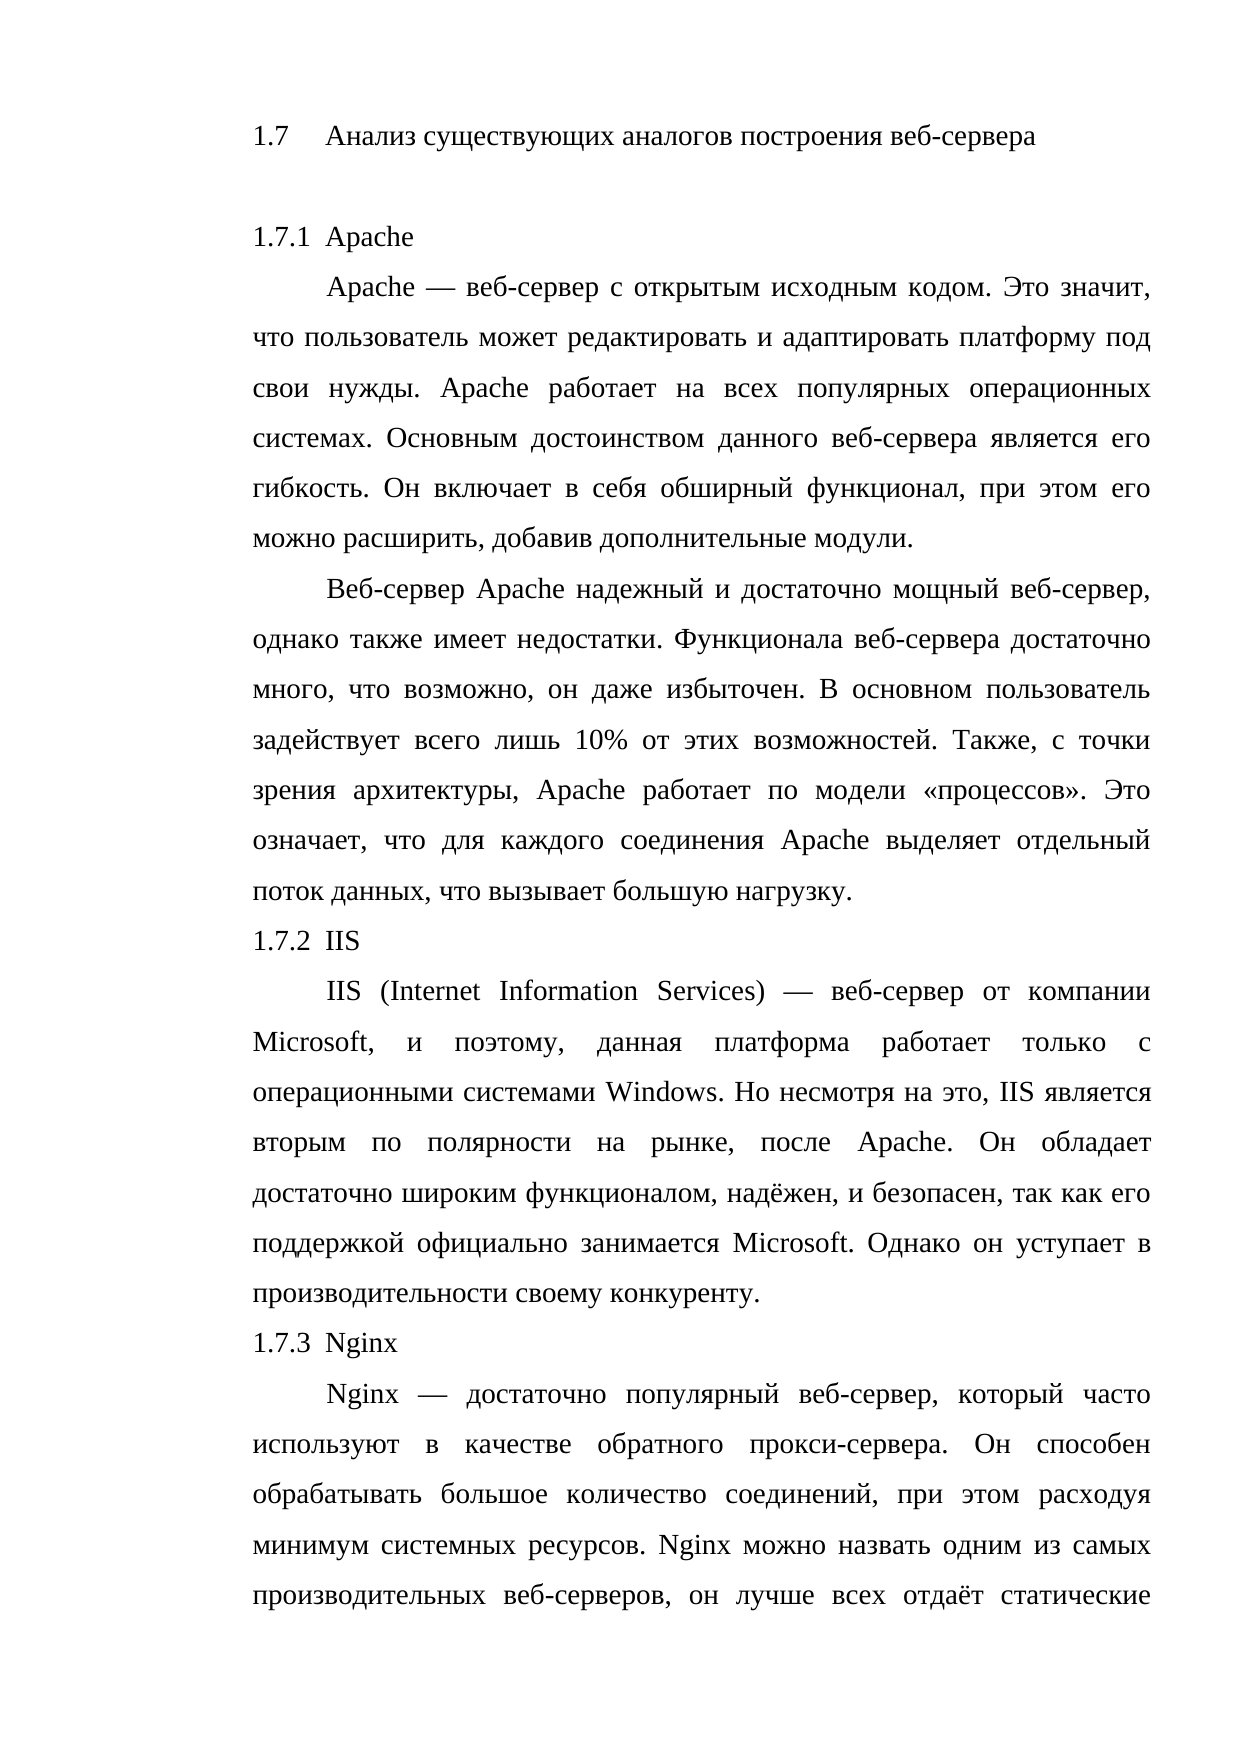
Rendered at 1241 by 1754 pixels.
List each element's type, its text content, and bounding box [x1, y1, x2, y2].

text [252, 1376, 1152, 1611]
text Nginx [177, 1326, 1152, 1359]
text Apache [177, 219, 1152, 252]
text Apache — веб-сервер с открытым исходным кодом. Это значит, что пользователь может редактировать и адаптировать платформу под свои нужды. Apache работает на всех популярных операционных системах. Основным достоинством данного веб-сервера является его гибкость. Он включает в себя обширный функционал, при этом его можно расширить, добавив дополнительные модули. [252, 269, 1152, 554]
text IIS [177, 923, 1152, 957]
text IIS (Internet Information Services) — веб-сервер от компании Microsoft, и поэтому, данная платформа работает только с операционными системами Windows. Но несмотря на это, IIS является вторым по полярности на рынке, после Apache. Он обладает достаточно широким функционалом, надёжен, и безопасен, так как его поддержкой официально занимается Microsoft. Однако он уступает в производительности своему конкуренту. [252, 973, 1152, 1309]
text Анализ существующих аналогов построения веб-сервера [192, 118, 1146, 152]
text Веб-сервер Apache надежный и достаточно мощный веб-сервер, однако также имеет недостатки. Функционала веб-сервера достаточно много, что возможно, он даже избыточен. В основном пользователь задействует всего лишь 10% от этих возможностей. Также, с точки зрения архитектуры, Арache работает по модели «процессов». Это означает, что для каждого соединения Аpасhe выделяет отдельный поток данных, что вызывает большую нагрузку. [252, 571, 1152, 906]
